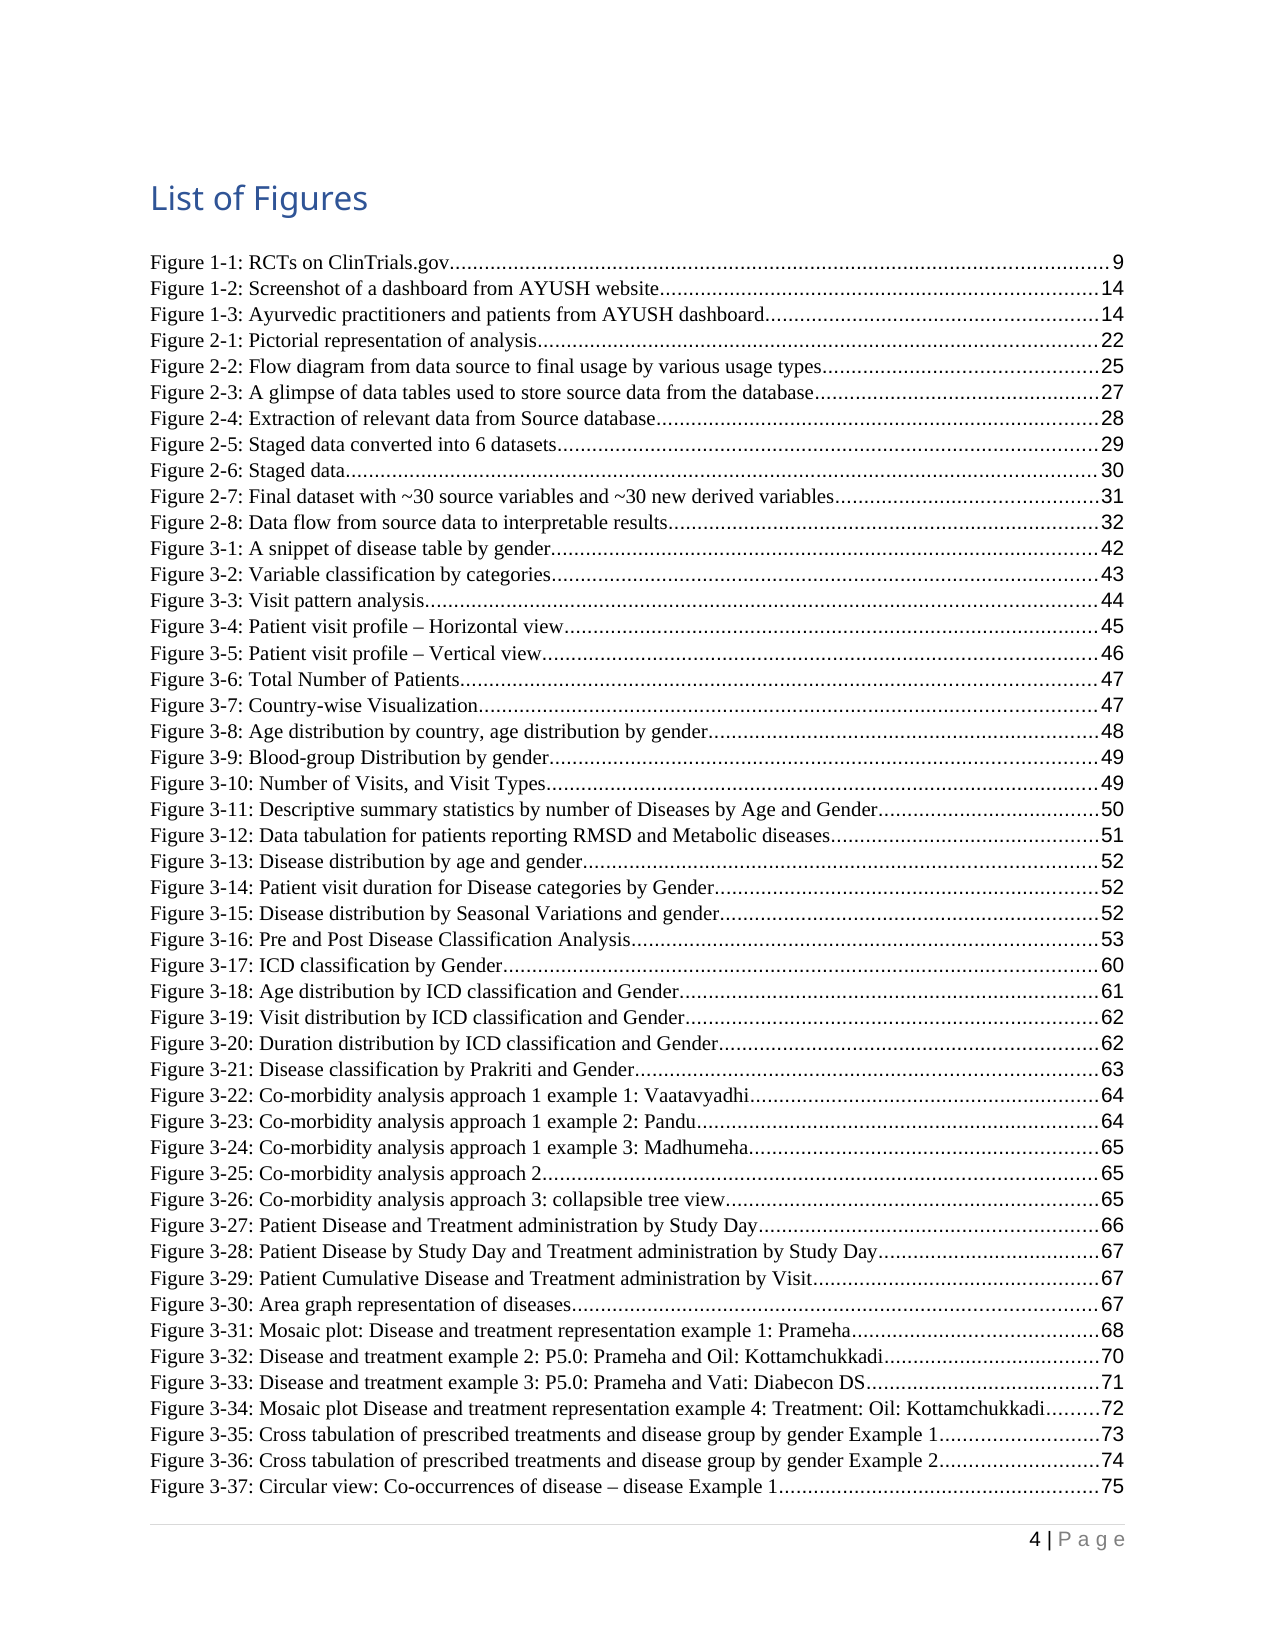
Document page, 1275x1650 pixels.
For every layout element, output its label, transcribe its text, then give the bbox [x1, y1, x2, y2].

text Figure 3-33: Disease and treatment example 3: P5.0: Prameha and Vati: Diabecon DS 71 [150, 1369, 1125, 1394]
text Figure 3-32: Disease and treatment example 2: P5.0: Prameha and Oil: Kottamchukkadi 70 [150, 1343, 1125, 1368]
text Figure 3-20: Duration distribution by ICD classification and Gender 62 [150, 1031, 1125, 1055]
text Figure 3-19: Visit distribution by ICD classification and Gender 62 [150, 1005, 1125, 1029]
text Figure 3-18: Age distribution by ICD classification and Gender 61 [150, 979, 1125, 1003]
text Figure 3-24: Co-morbidity analysis approach 1 example 3: Madhumeha 65 [150, 1135, 1125, 1159]
text Figure 2-7: Final dataset with ~30 source variables and ~30 new derived variables 31 [150, 484, 1125, 508]
text Figure 3-13: Disease distribution by age and gender 52 [150, 849, 1125, 873]
text Figure 3-16: Pre and Post Disease Classification Analysis 53 [150, 927, 1125, 951]
text Figure 3-25: Co-morbidity analysis approach 2 65 [150, 1161, 1125, 1185]
text Figure 3-22: Co-morbidity analysis approach 1 example 1: Vaatavyadhi 64 [150, 1083, 1125, 1107]
text Figure 3-29: Patient Cumulative Disease and Treatment administration by Visit 67 [150, 1265, 1125, 1289]
text Figure 3-21: Disease classification by Prakriti and Gender 63 [150, 1057, 1125, 1081]
text Figure 2-2: Flow diagram from data source to final usage by various usage types 25 [150, 354, 1125, 378]
text Figure 2-6: Staged data 30 [150, 458, 1125, 482]
text Figure 2-4: Extraction of relevant data from Source database 28 [150, 406, 1125, 430]
text Figure 3-11: Descriptive summary statistics by number of Diseases by Age and Gender 50 [150, 797, 1125, 821]
text Figure 3-34: Mosaic plot Disease and treatment representation example 4: Treatment: Oil: Kottamchukkadi 72 [150, 1396, 1125, 1420]
text Figure 2-5: Staged data converted into 6 datasets 29 [150, 432, 1125, 456]
text Figure 3-9: Blood-group Distribution by gender 49 [150, 744, 1125, 769]
text Figure 3-15: Disease distribution by Seasonal Variations and gender 52 [150, 901, 1125, 925]
text Figure 3-4: Patient visit profile – Horizontal view 45 [150, 614, 1125, 638]
text Figure 3-26: Co-morbidity analysis approach 3: collapsible tree view 65 [150, 1187, 1125, 1211]
text Figure 3-35: Cross tabulation of prescribed treatments and disease group by gender Example 1 73 [150, 1422, 1125, 1446]
text Figure 2-8: Data flow from source data to interpretable results 32 [150, 510, 1125, 534]
text Figure 3-14: Patient visit duration for Disease categories by Gender 52 [150, 875, 1125, 899]
text Figure 3-37: Circular view: Co-occurrences of disease – disease Example 1 75 [150, 1474, 1125, 1498]
text Figure 3-12: Data tabulation for patients reporting RMSD and Metabolic diseases 51 [150, 823, 1125, 847]
text Figure 2-3: A glimpse of data tables used to store source data from the database 27 [150, 380, 1125, 404]
text Figure 3-31: Mosaic plot: Disease and treatment representation example 1: Prameha 68 [150, 1317, 1125, 1342]
text Figure 1-3: Ayurvedic practitioners and patients from AYUSH dashboard 14 [150, 302, 1125, 326]
text Figure 1-1: RCTs on ClinTrials.gov 9 [150, 250, 1125, 274]
text Figure 3-7: Country-wise Visualization 47 [150, 692, 1125, 717]
text Figure 3-3: Visit pattern analysis 44 [150, 588, 1125, 612]
text Figure 3-36: Cross tabulation of prescribed treatments and disease group by gender Example 2 74 [150, 1448, 1125, 1472]
text Figure 3-6: Total Number of Patients 47 [150, 666, 1125, 691]
text Figure 3-1: A snippet of disease table by gender 42 [150, 536, 1125, 560]
text Figure 3-27: Patient Disease and Treatment administration by Study Day 66 [150, 1213, 1125, 1237]
text Figure 3-5: Patient visit profile – Vertical view 46 [150, 640, 1125, 664]
text Figure 3-30: Area graph representation of diseases 67 [150, 1291, 1125, 1316]
text Figure 3-23: Co-morbidity analysis approach 1 example 2: Pandu 64 [150, 1109, 1125, 1133]
text Figure 3-8: Age distribution by country, age distribution by gender 48 [150, 718, 1125, 743]
subtitle List of Figures [150, 175, 1125, 220]
text Figure 1-2: Screenshot of a dashboard from AYUSH website 14 [150, 276, 1125, 300]
text Figure 2-1: Pictorial representation of analysis 22 [150, 328, 1125, 352]
text Figure 3-2: Variable classification by categories 43 [150, 562, 1125, 586]
text Figure 3-28: Patient Disease by Study Day and Treatment administration by Study Day 67 [150, 1239, 1125, 1263]
text Figure 3-10: Number of Visits, and Visit Types 49 [150, 771, 1125, 795]
text Figure 3-17: ICD classification by Gender 60 [150, 953, 1125, 977]
